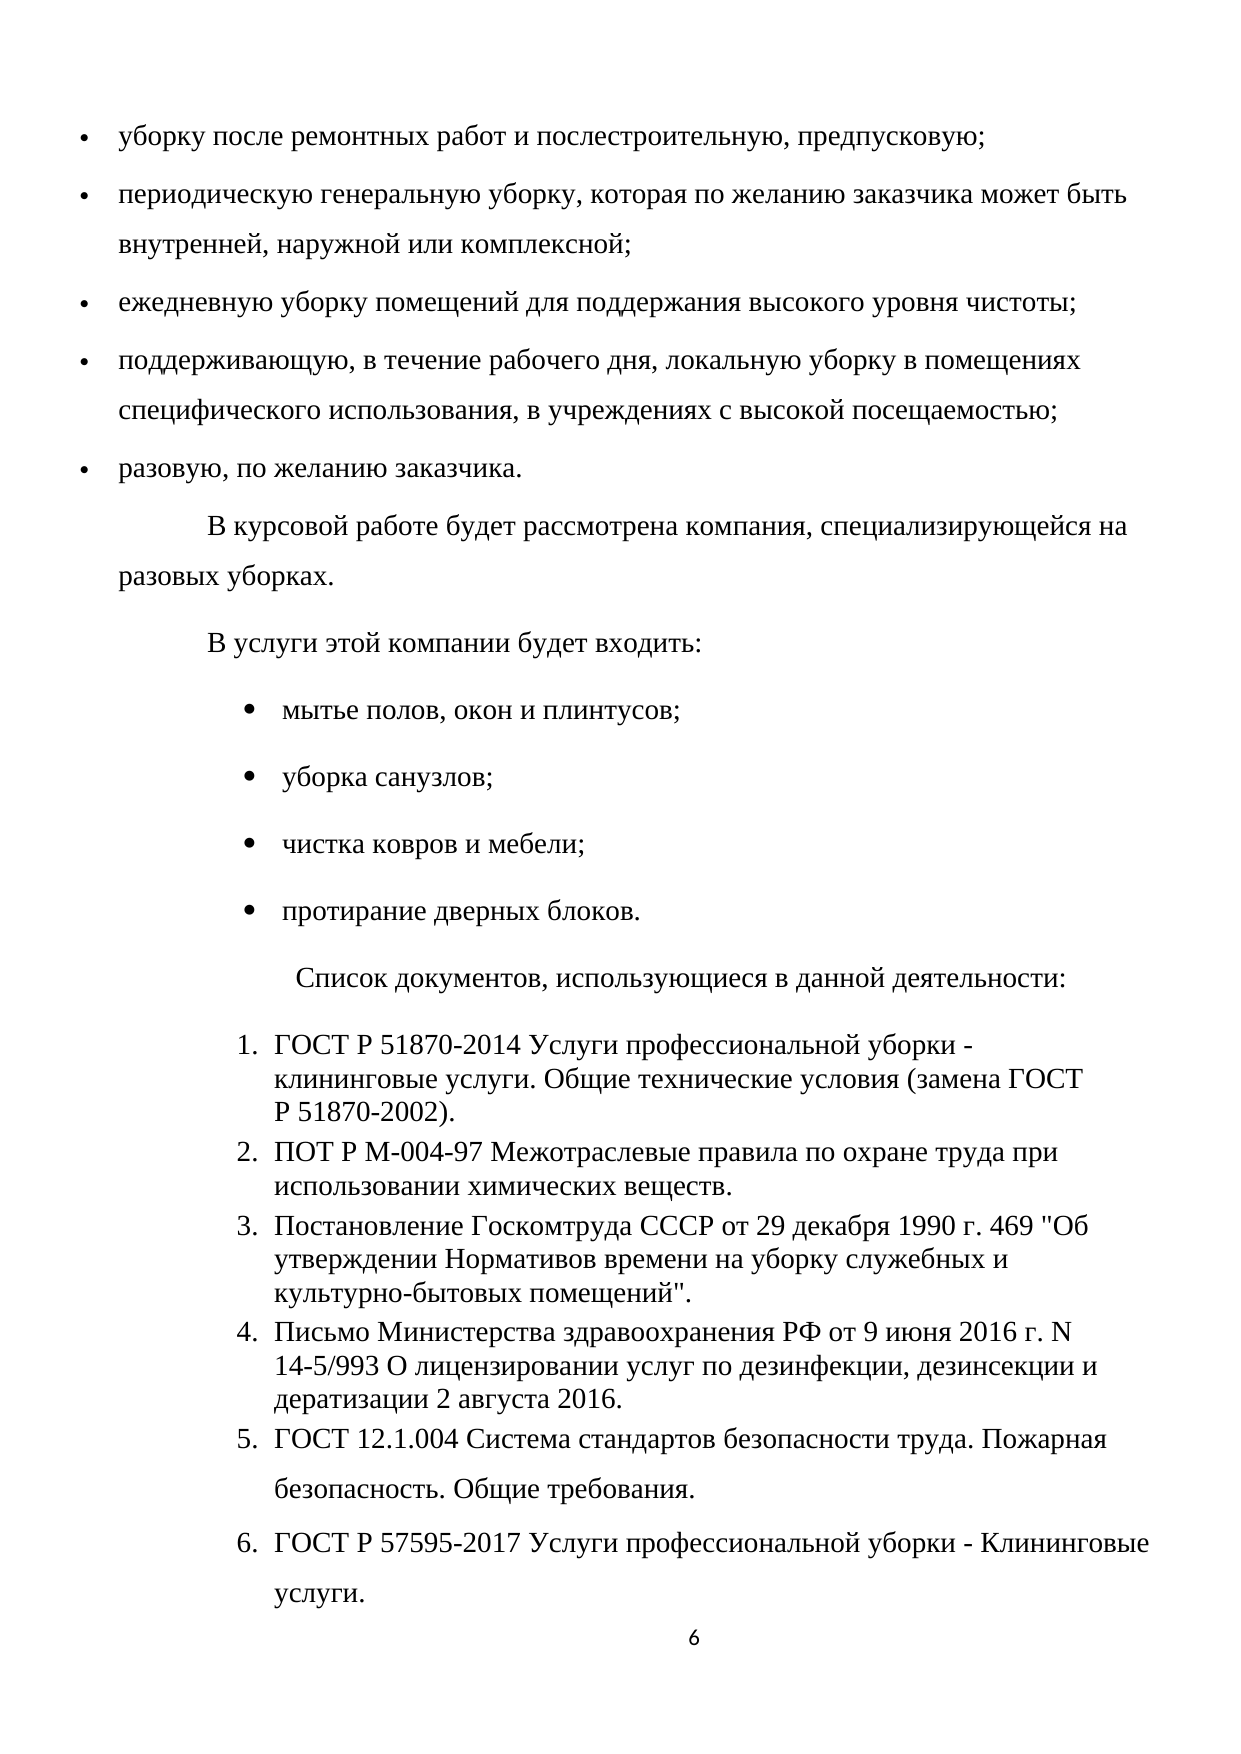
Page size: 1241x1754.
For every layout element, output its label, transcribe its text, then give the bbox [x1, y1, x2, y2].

list поддерживающую, в течение рабочего дня, локальную уборку в помещениях специфического использования, в учреждениях с высокой посещаемостью; [81, 342, 1181, 426]
list ГОСТ Р 57595-2017 Услуги профессиональной уборки - Клининговые услуги. [236, 1525, 1181, 1609]
list мытье полов, окон и плинтусов; [244, 692, 1181, 726]
text В услуги этой компании будет входить: [118, 625, 1181, 659]
list разовую, по желанию заказчика. [81, 450, 1181, 483]
list Постановление Госкомтруда СССР от 29 декабря 1990 г. 469 "Об утверждении Нормативов времени на уборку служебных и культурно-бытовых помещений". [236, 1208, 1098, 1308]
list протирание дверных блоков. [244, 893, 1181, 927]
list уборку после ремонтных работ и послестроительную, предпусковую; [81, 118, 1181, 152]
text В курсовой работе будет рассмотрена компания, специализирующейся на разовых уборках. [118, 508, 1181, 592]
list уборка санузлов; [244, 759, 1181, 793]
list ПОТ Р М-004-97 Межотраслевые правила по охране труда при использовании химических веществ. [236, 1134, 1098, 1201]
list периодическую генеральную уборку, которая по желанию заказчика может быть внутренней, наружной или комплексной; [81, 176, 1181, 260]
list ГОСТ 12.1.004 Система стандартов безопасности труда. Пожарная безопасность. Общие требования. [236, 1421, 1181, 1505]
list ежедневную уборку помещений для поддержания высокого уровня чистоты; [81, 284, 1181, 318]
list Письмо Министерства здравоохранения РФ от 9 июня 2016 г. N 14-5/993 О лицензировании услуг по дезинфекции, дезинсекции и дератизации 2 августа 2016. [236, 1314, 1098, 1415]
text Список документов, использующиеся в данной деятельности: [207, 960, 1181, 994]
list ГОСТ Р 51870-2014 Услуги профессиональной уборки - клининговые услуги. Общие технические условия (замена ГОСТ Р 51870-2002). [236, 1027, 1098, 1128]
list чистка ковров и мебели; [244, 826, 1181, 860]
